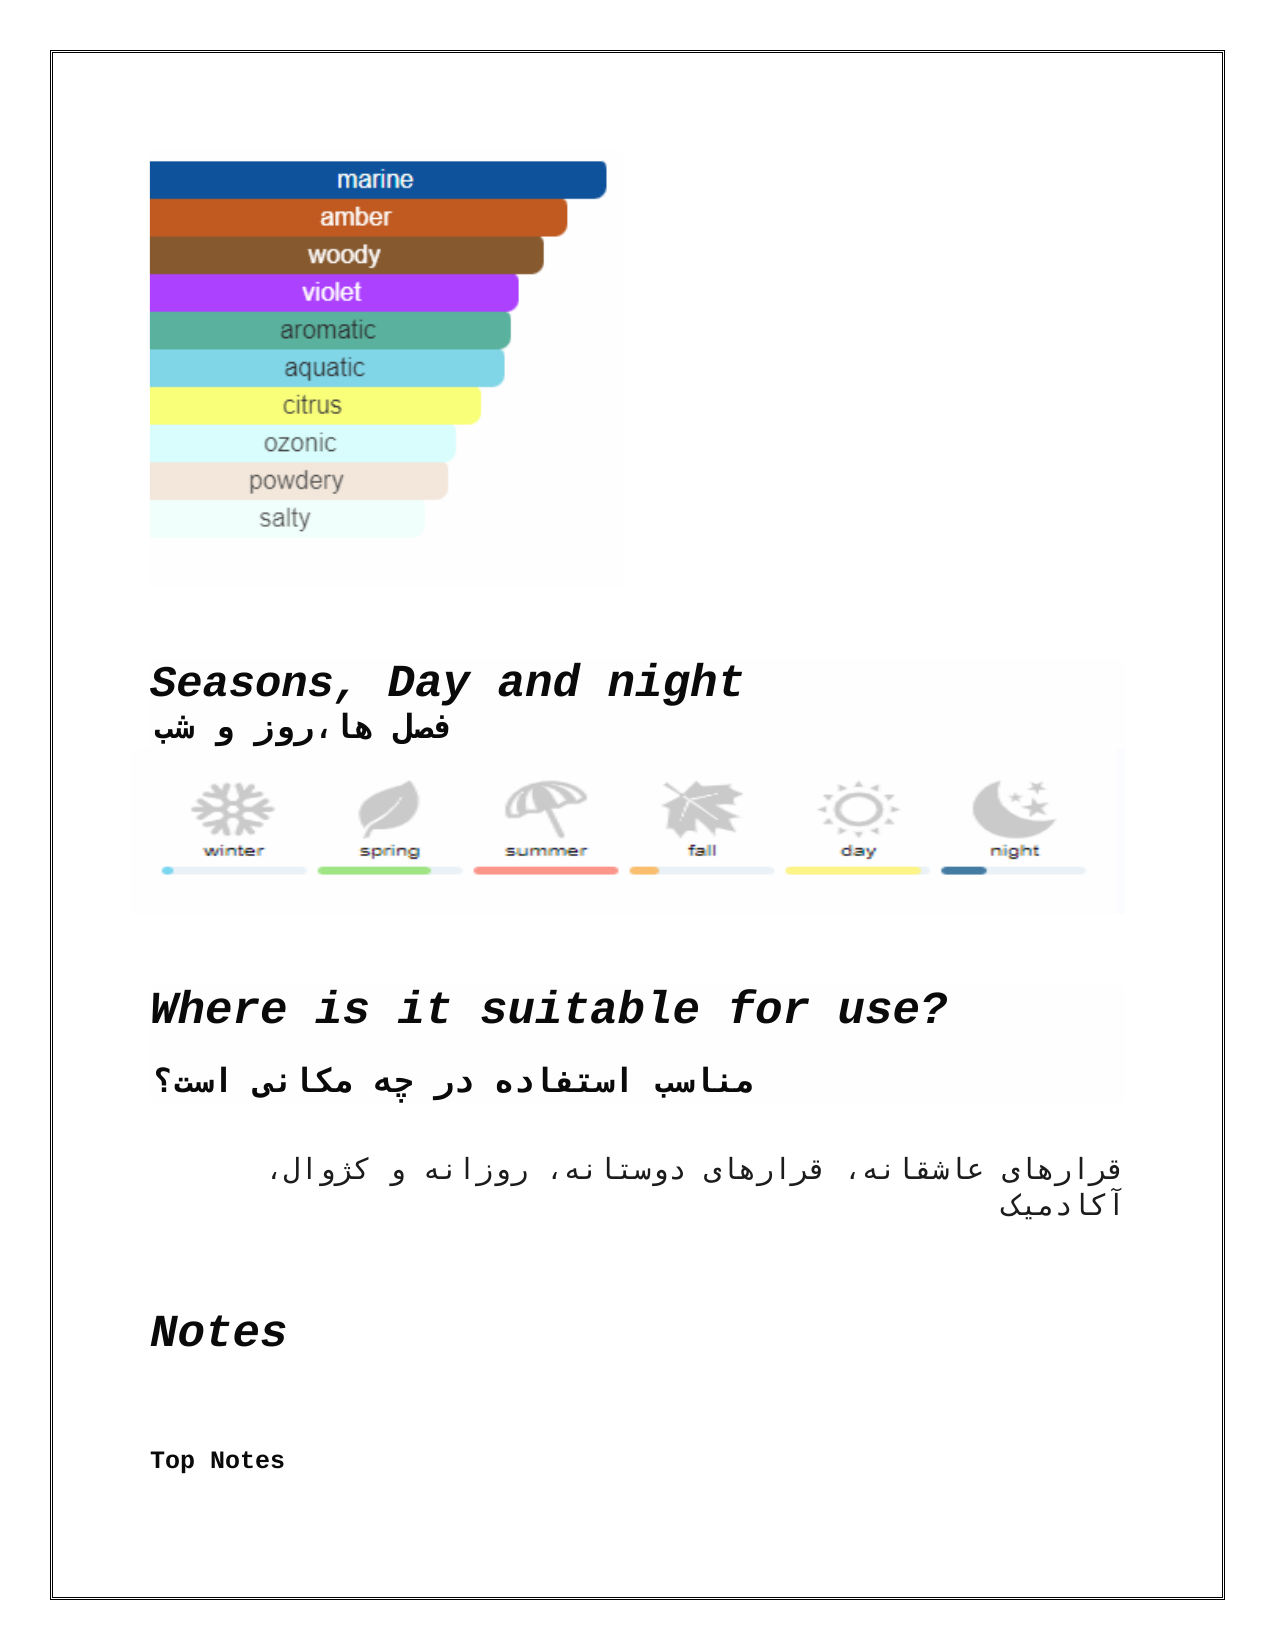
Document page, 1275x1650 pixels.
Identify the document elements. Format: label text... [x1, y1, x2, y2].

text فصل ها،روز و شب [150, 711, 1125, 748]
text Where is it suitable for use? [150, 985, 1125, 1037]
text مناسب استفاده در چه مکانی است؟ [150, 1037, 1125, 1103]
text Notes [150, 1308, 1125, 1361]
text قرارهای عاشقانه، قرارهای دوستانه، روزانه و کژوال، آکادمیک [150, 1155, 1112, 1224]
text Seasons, Day and night [150, 659, 1125, 711]
picture [149, 150, 624, 588]
picture [131, 748, 1125, 914]
text Top Notes [150, 1447, 1125, 1476]
